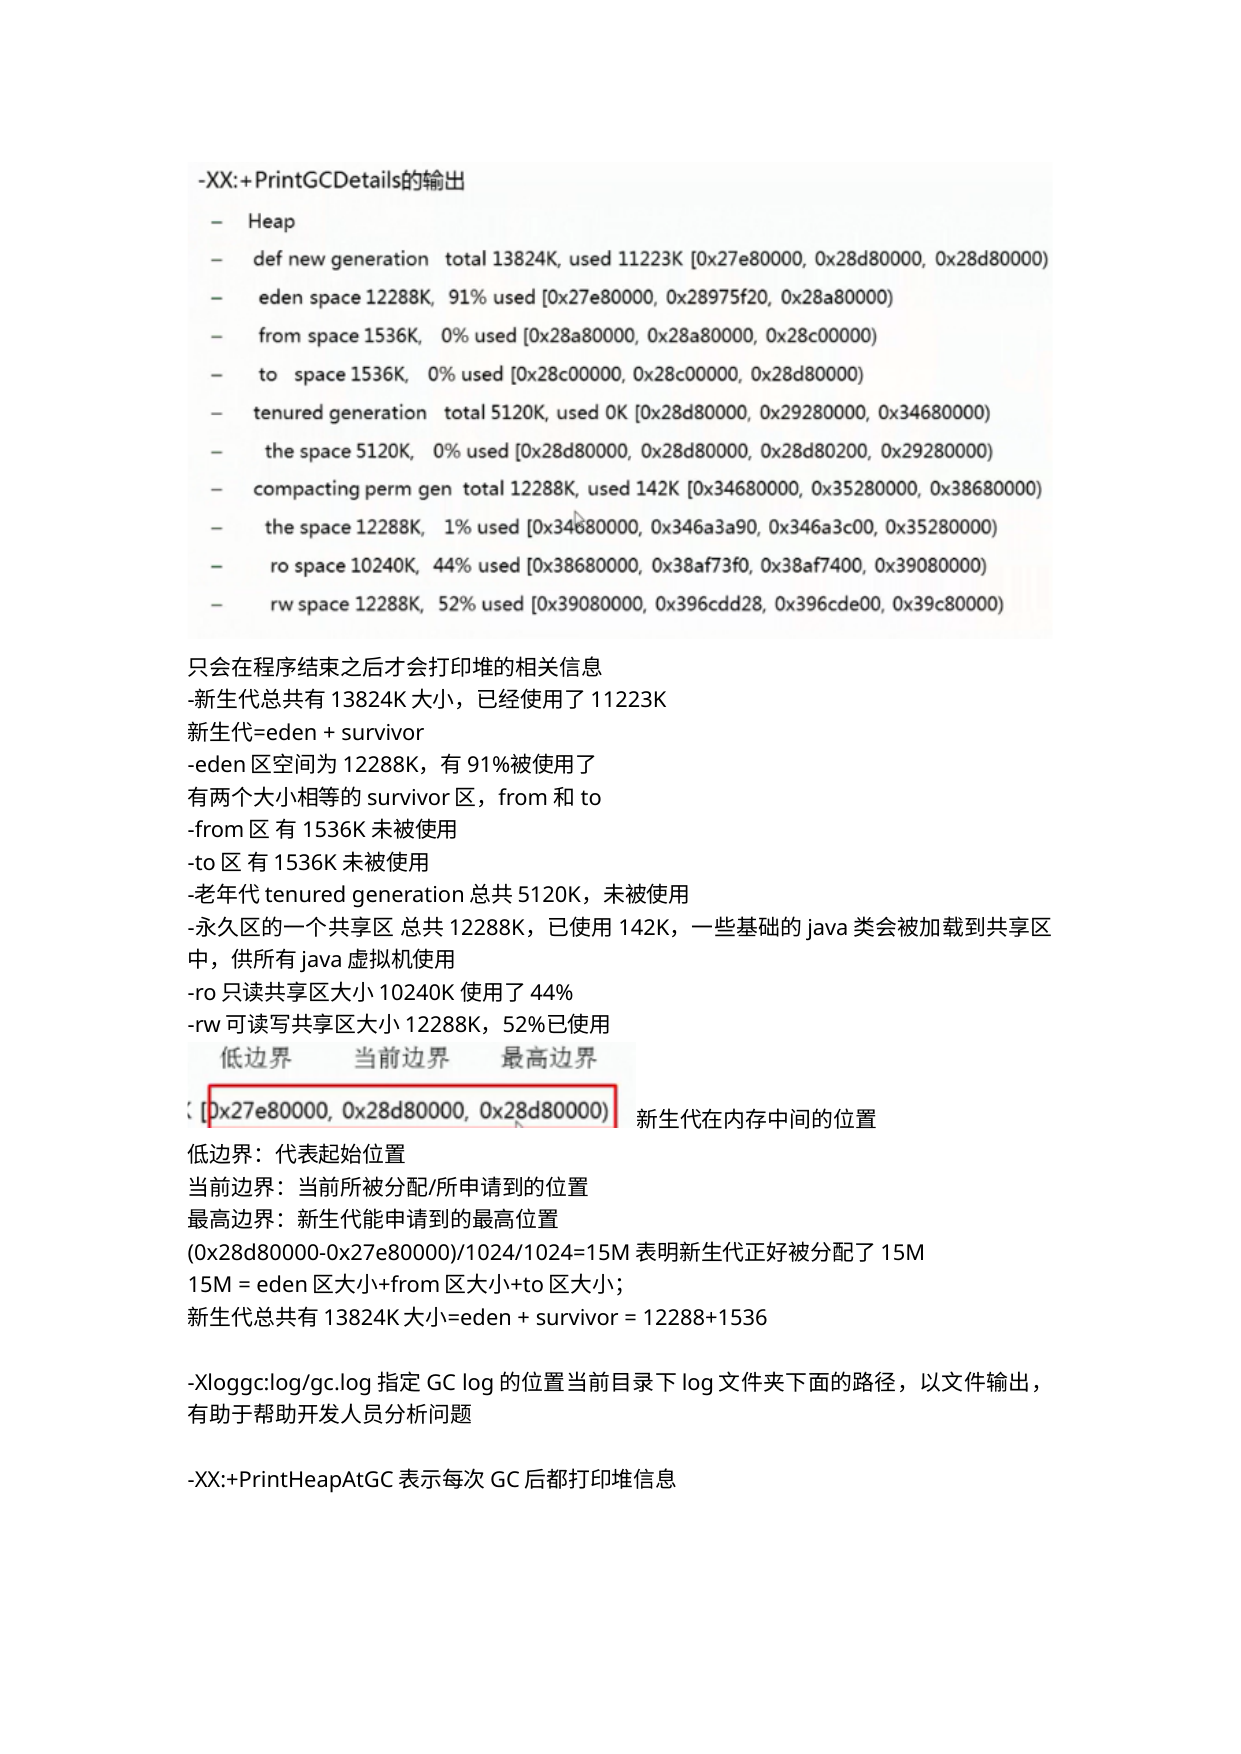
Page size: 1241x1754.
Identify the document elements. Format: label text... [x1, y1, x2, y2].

picture [187, 162, 1053, 639]
text -ro只读共享区大小10240K 使用了44% [187, 974, 1053, 1007]
text 只会在程序结束之后才会打印堆的相关信息 [187, 649, 1053, 682]
text 最高边界：新生代能申请到的最高位置 [187, 1202, 1053, 1234]
text -老年代tenured generation总共5120K，未被使用 [187, 877, 1053, 909]
text -from区 有1536K 未被使用 [187, 812, 1053, 844]
text -永久区的一个共享区 总共12288K，已使用142K，一些基础的java类会被加载到共享区中，供所有java虚拟机使用 [187, 909, 1053, 974]
text -rw可读写共享区大小12288K，52%已使用 [187, 1007, 1053, 1039]
text 15M = eden区大小+from区大小+to区大小； [187, 1267, 1053, 1299]
picture [187, 1042, 636, 1128]
text (0x28d80000-0x27e80000)/1024/1024=15M表明新生代正好被分配了15M [187, 1234, 1053, 1267]
text 低边界：代表起始位置 [187, 1137, 1053, 1169]
text -XX:+PrintHeapAtGC表示每次GC后都打印堆信息 [187, 1462, 1053, 1494]
text 当前边界：当前所被分配/所申请到的位置 [187, 1169, 1053, 1202]
text 新生代=eden + survivor [187, 714, 1053, 747]
text -Xloggc:log/gc.log指定GC log的位置当前目录下log文件夹下面的路径，以文件输出，有助于帮助开发人员分析问题 [187, 1364, 1053, 1429]
text 有两个大小相等的survivor区，from 和 to [187, 779, 1053, 812]
text -新生代总共有13824K大小，已经使用了11223K [187, 682, 1053, 714]
text 新生代总共有13824K大小=eden + survivor = 12288+1536 [187, 1299, 1053, 1332]
text -eden区空间为12288K，有91%被使用了 [187, 747, 1053, 779]
text -to区 有1536K 未被使用 [187, 844, 1053, 877]
